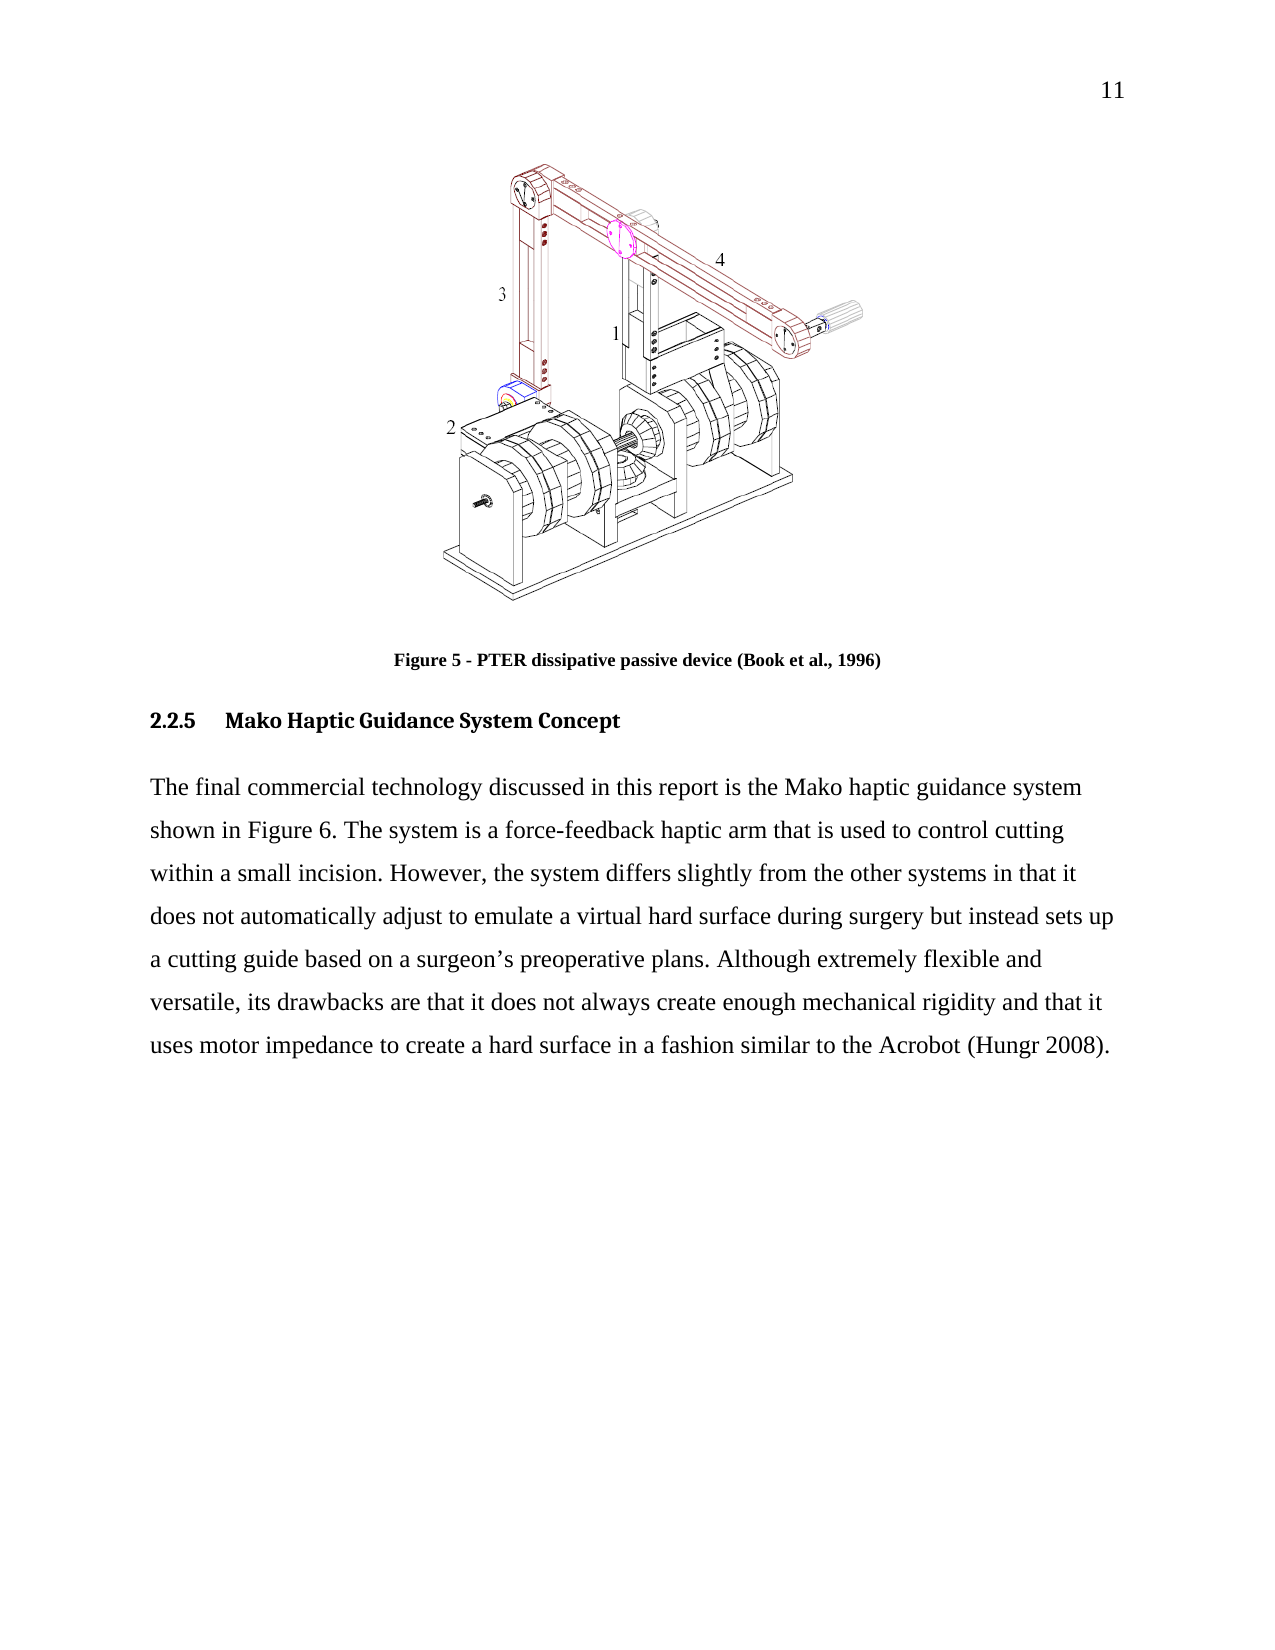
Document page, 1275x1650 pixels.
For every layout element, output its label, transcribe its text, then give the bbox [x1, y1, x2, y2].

text The final commercial technology discussed in this report is the Mako haptic guidance system shown in Figure 6. The system is a force-feedback haptic arm that is used to control cutting within a small incision. However, the system differs slightly from the other systems in that it does not automatically adjust to emulate a virtual hard surface during surgery but instead sets up a cutting guide based on a surgeon’s preoperative plans. Although extremely flexible and versatile, its drawbacks are that it does not always create enough mechanical rigidity and that it uses motor impedance to create a hard surface in a fashion similar to the Acrobot . [150, 772, 1125, 1059]
subtitle Mako Haptic Guidance System Concept [150, 708, 1125, 734]
